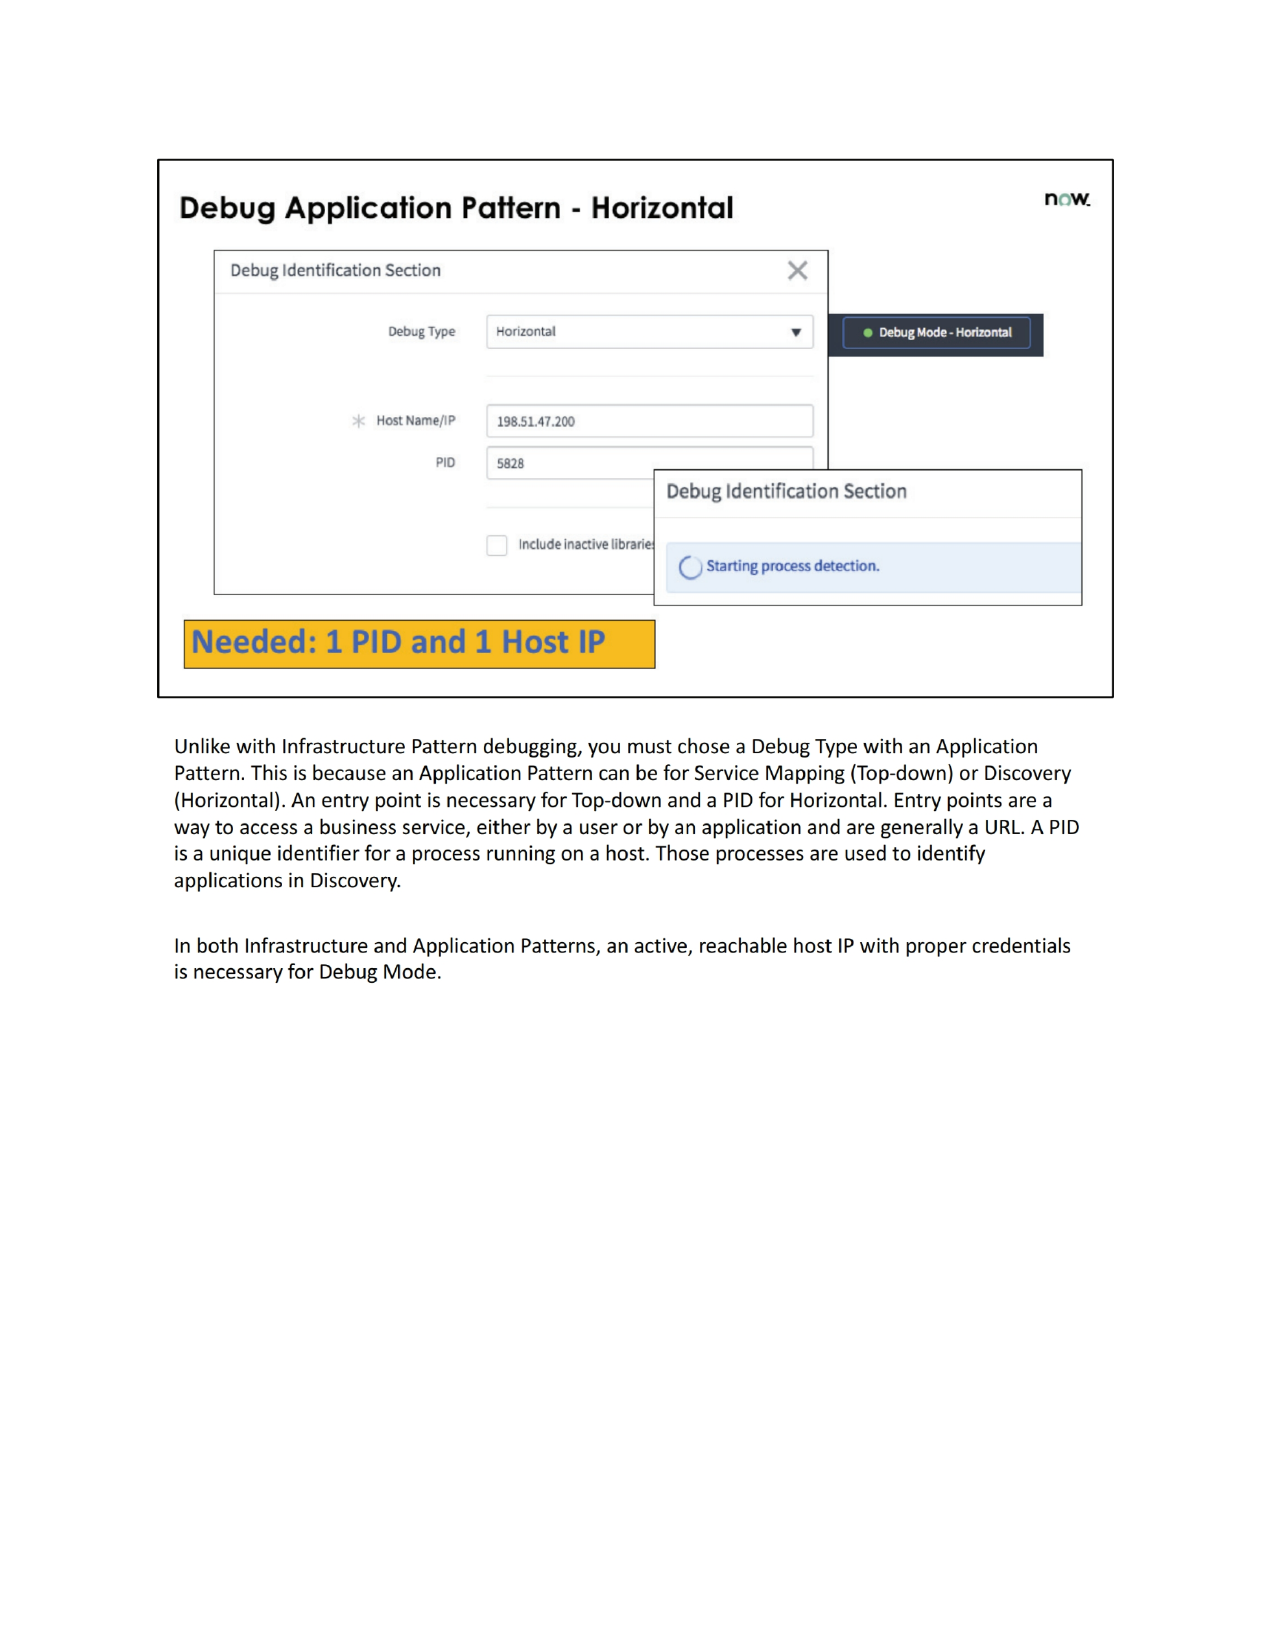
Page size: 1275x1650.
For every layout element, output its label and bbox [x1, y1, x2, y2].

picture [150, 711, 1125, 1047]
picture [150, 150, 1125, 710]
